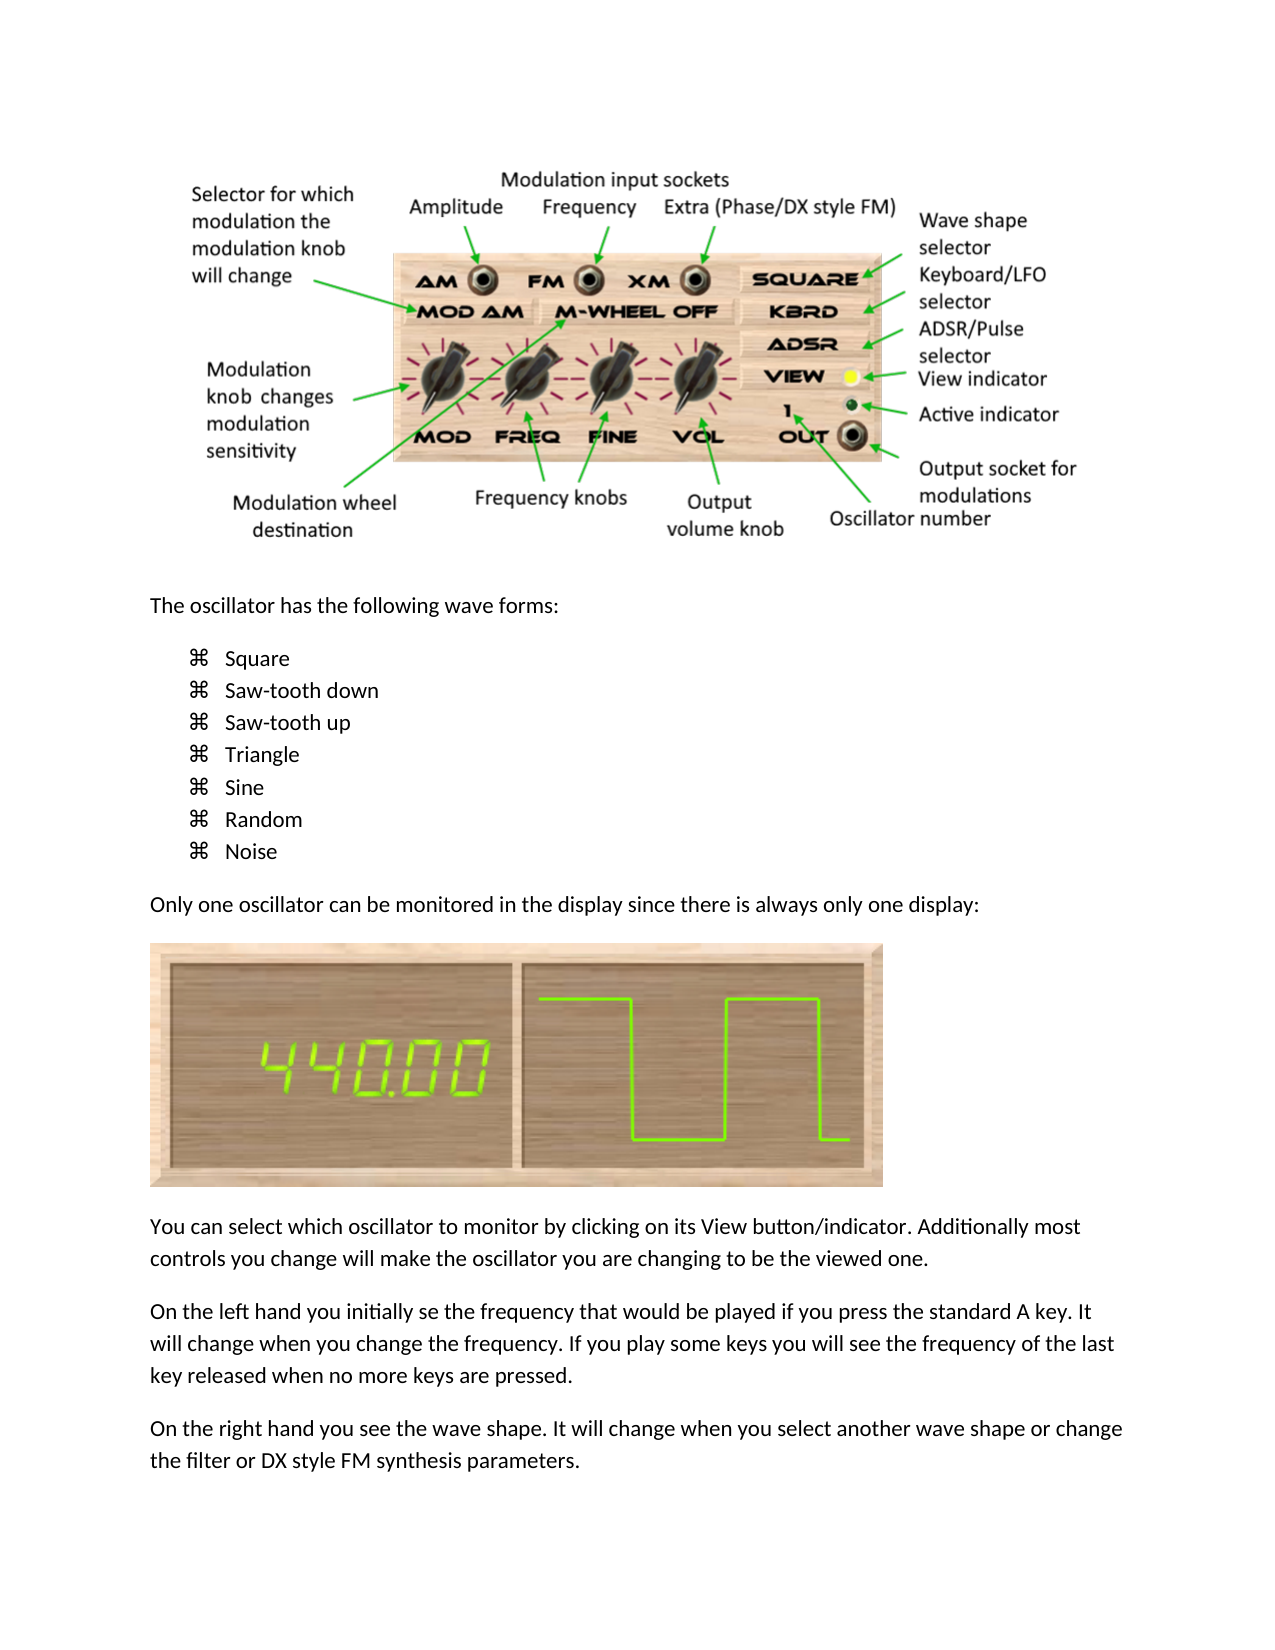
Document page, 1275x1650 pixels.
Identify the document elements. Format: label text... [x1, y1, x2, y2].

list Random [187, 805, 1125, 833]
list Saw-tooth down [187, 676, 1125, 704]
text Only one oscillator can be monitored in the display since there is always only one display: [150, 890, 1125, 918]
picture [150, 150, 1125, 566]
text On the right hand you see the wave shape. It will change when you select another wave shape or change the filter or DX style FM synthesis parameters. [150, 1414, 1125, 1475]
picture [150, 943, 883, 1187]
list Saw-tooth up [187, 708, 1125, 736]
list Triangle [187, 741, 1125, 768]
text You can select which oscillator to monitor by clicking on its View button/indicator. Additionally most controls you change will make the oscillator you are changing to be the viewed one. [150, 1212, 1125, 1272]
list Sine [187, 773, 1125, 801]
list Square [187, 644, 1125, 672]
text On the left hand you initially se the frequency that would be played if you press the standard A key. It will change when you change the frequency. If you play some keys you will see the frequency of the last key released when no more keys are pressed. [150, 1297, 1125, 1389]
list Noise [187, 837, 1125, 865]
text The oscillator has the following wave forms: [150, 591, 1125, 619]
